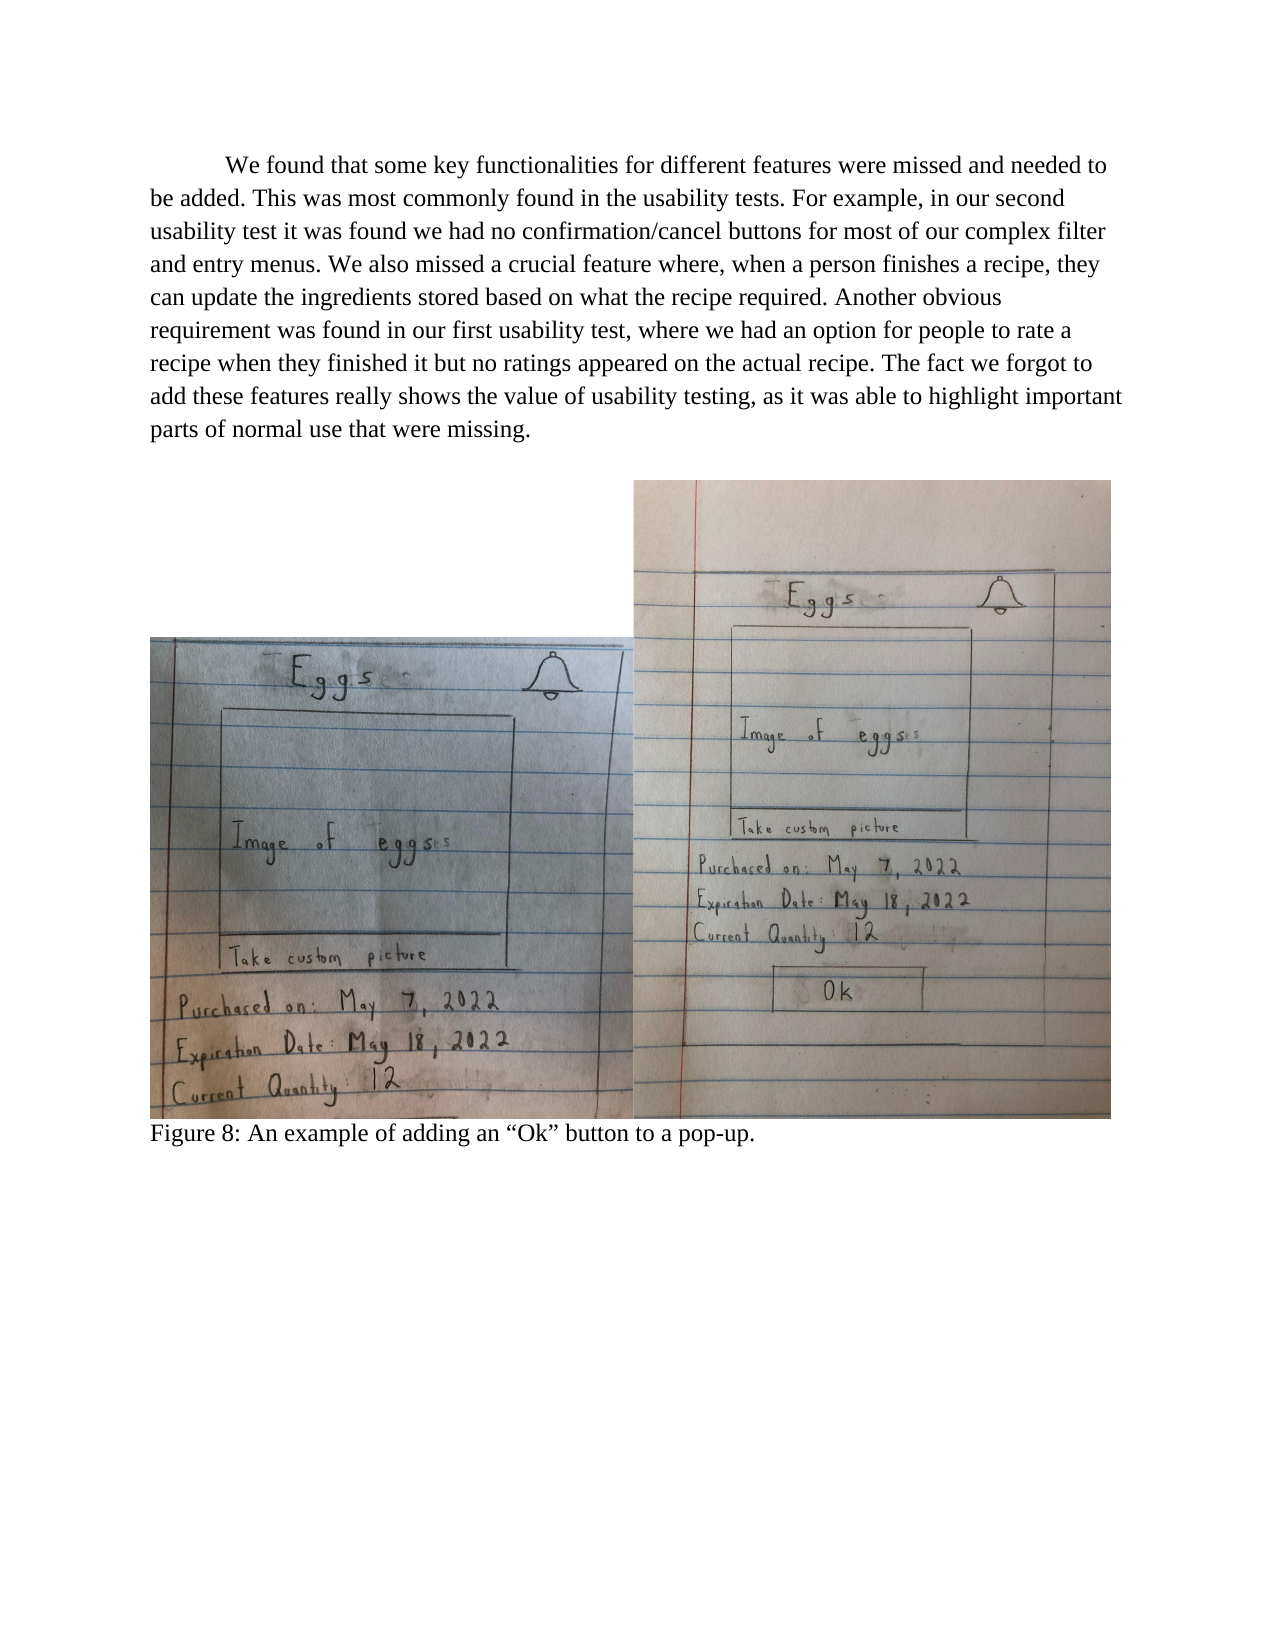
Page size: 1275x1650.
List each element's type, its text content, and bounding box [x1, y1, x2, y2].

text We found that some key functionalities for different features were missed and needed to be added. This was most commonly found in the usability tests. For example, in our second usability test it was found we had no confirmation/cancel buttons for most of our complex filter and entry menus. We also missed a crucial feature where, when a person finishes a recipe, they can update the ingredients stored based on what the recipe required. Another obvious requirement was found in our first usability test, where we had an option for people to rate a recipe when they finished it but no ratings appeared on the actual recipe. The fact we forgot to add these features really shows the value of usability testing, as it was able to highlight important parts of normal use that were missing. [150, 150, 1125, 443]
text Figure 8: An example of adding an “Ok” button to a pop-up. [150, 1118, 1125, 1147]
picture [150, 480, 1111, 1119]
